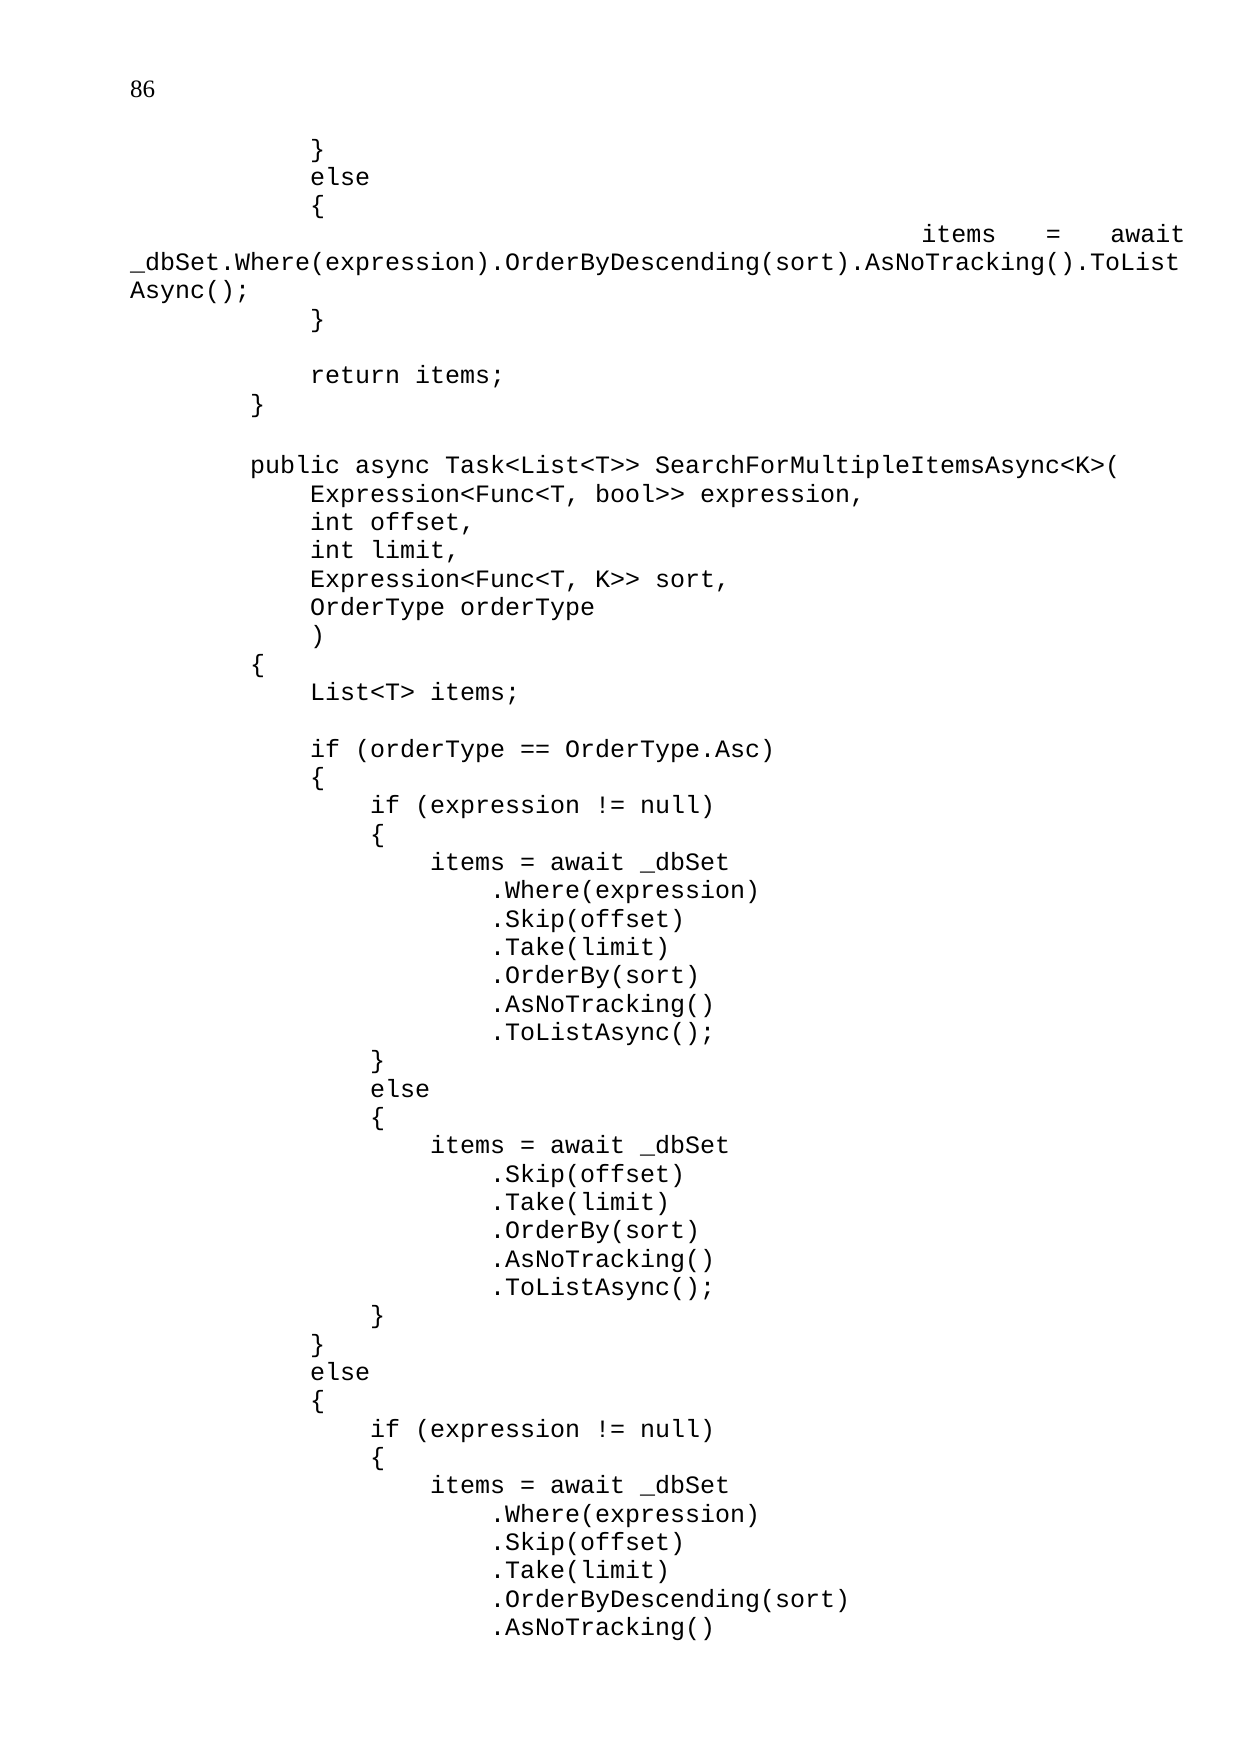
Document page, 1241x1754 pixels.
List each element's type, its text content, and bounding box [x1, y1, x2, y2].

text items = await _dbSet [130, 1133, 1187, 1161]
text .AsNoTracking() [130, 1615, 1187, 1643]
text int offset, [130, 510, 1187, 538]
text .OrderByDescending(sort) [130, 1586, 1187, 1615]
text .Take(limit) [130, 935, 1187, 963]
text } [130, 306, 1187, 334]
text else [130, 1076, 1187, 1105]
text .AsNoTracking() [130, 991, 1187, 1020]
text items = await _dbSet [130, 850, 1187, 878]
text .ToListAsync(); [130, 1275, 1187, 1303]
text .Take(limit) [130, 1558, 1187, 1586]
text items = await _dbSet.Where(expression).OrderByDescending(sort).AsNoTracking().ToListAsync(); [130, 221, 1187, 306]
text { [130, 193, 1187, 221]
text items = await _dbSet [130, 1473, 1187, 1501]
text { [130, 821, 1187, 850]
text ) [130, 623, 1187, 651]
text { [130, 1445, 1187, 1473]
text else [130, 164, 1187, 193]
text Expression<Func<T, bool>> expression, [130, 481, 1187, 510]
text { [130, 1388, 1187, 1416]
text { [130, 765, 1187, 793]
text else [130, 1360, 1187, 1388]
text } [130, 1303, 1187, 1331]
text OrderType orderType [130, 595, 1187, 623]
text .AsNoTracking() [130, 1246, 1187, 1275]
text .Where(expression) [130, 878, 1187, 906]
text .Skip(offset) [130, 1161, 1187, 1190]
text { [130, 651, 1187, 680]
text } [130, 1048, 1187, 1076]
text .Take(limit) [130, 1190, 1187, 1218]
text int limit, [130, 538, 1187, 566]
text } [130, 391, 1187, 419]
text public async Task<List<T>> SearchForMultipleItemsAsync<K>( [130, 453, 1187, 481]
text if (orderType == OrderType.Asc) [130, 736, 1187, 765]
text { [130, 1105, 1187, 1133]
text .OrderBy(sort) [130, 963, 1187, 991]
text .Where(expression) [130, 1501, 1187, 1530]
text if (expression != null) [130, 793, 1187, 821]
text } [130, 136, 1187, 164]
text .Skip(offset) [130, 906, 1187, 935]
text .ToListAsync(); [130, 1020, 1187, 1048]
text Expression<Func<T, K>> sort, [130, 566, 1187, 595]
text } [130, 1331, 1187, 1360]
text .Skip(offset) [130, 1530, 1187, 1558]
text List<T> items; [130, 680, 1187, 708]
text return items; [130, 363, 1187, 391]
text if (expression != null) [130, 1416, 1187, 1445]
text .OrderBy(sort) [130, 1218, 1187, 1246]
